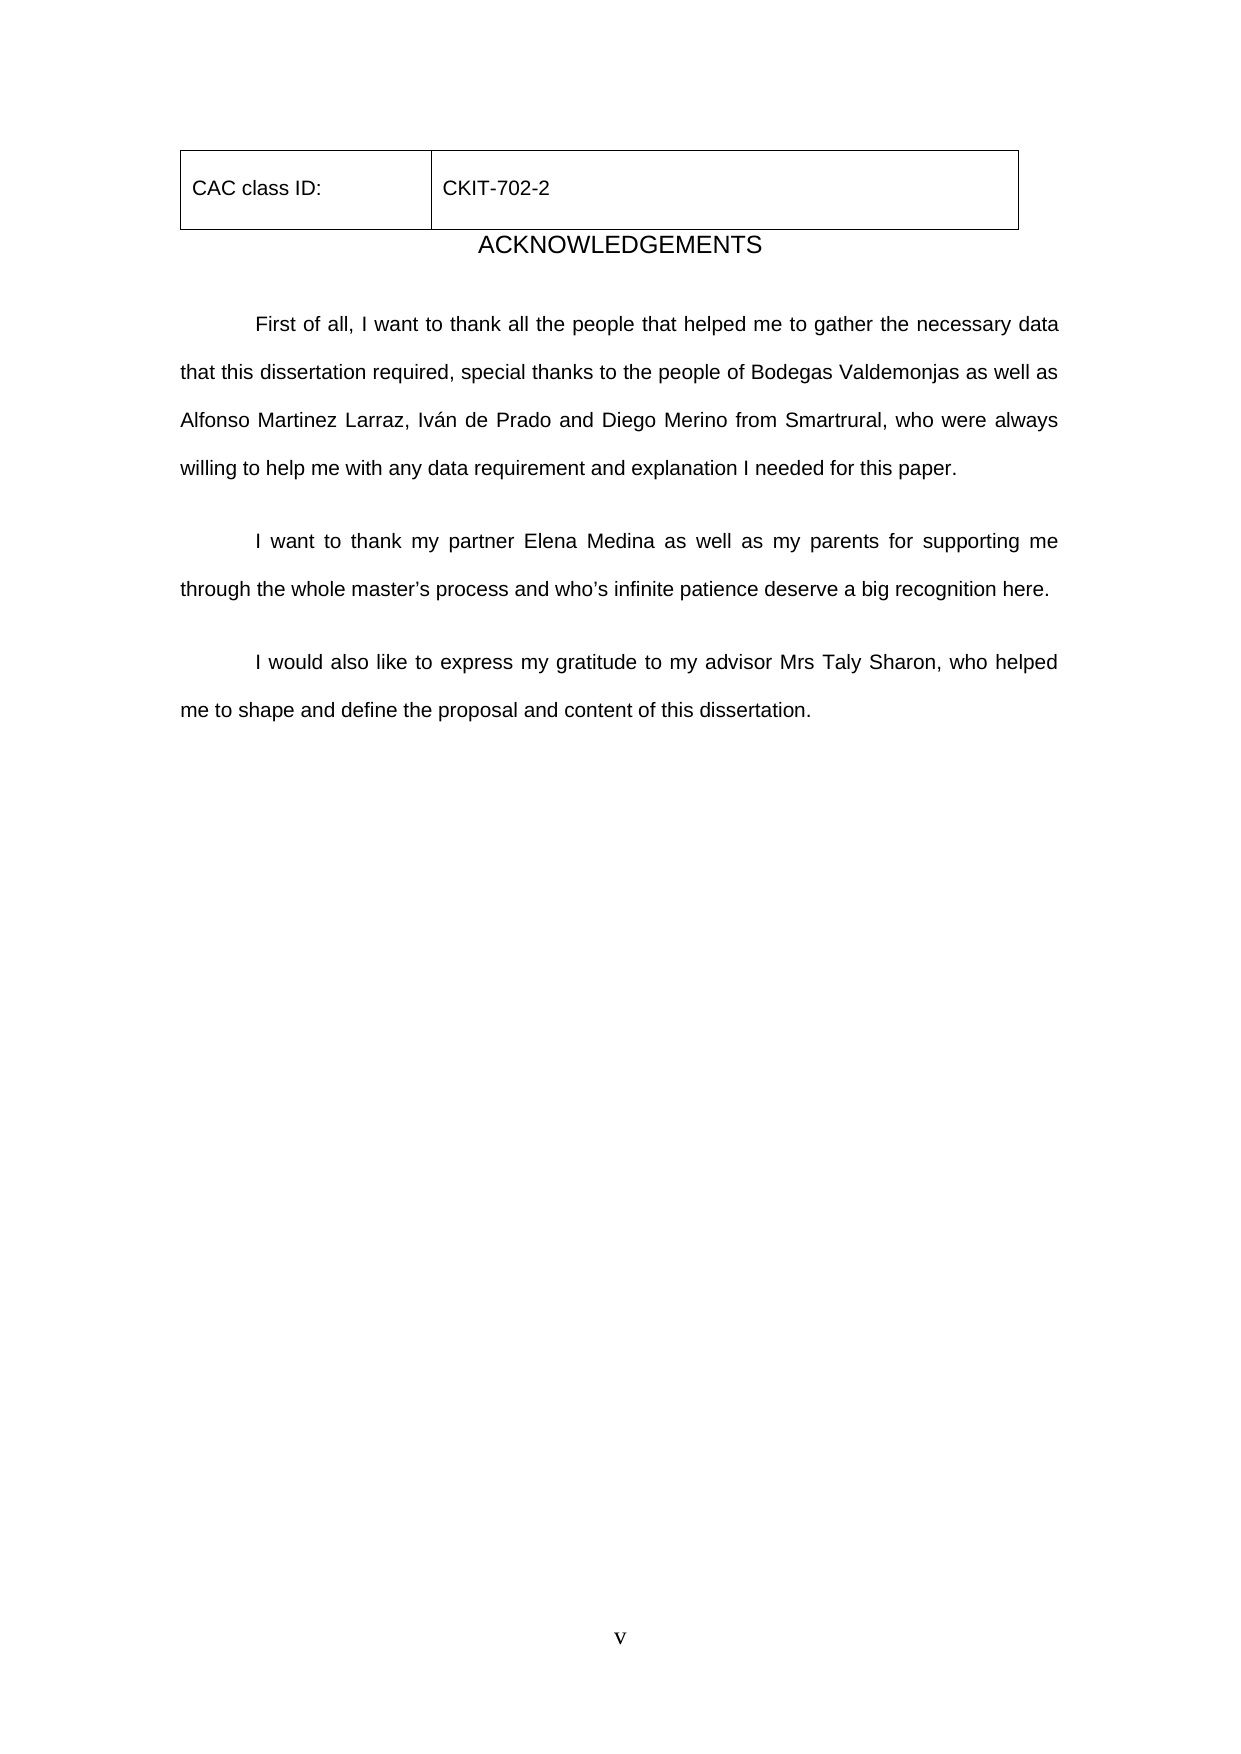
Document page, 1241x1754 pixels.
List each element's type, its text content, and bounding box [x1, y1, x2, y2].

text I would also like to express my gratitude to my advisor Mrs Taly Sharon, who helped me to shape and define the proposal and content of this dissertation. [180, 650, 1060, 722]
table_cell CKIT-702-2 [432, 151, 1018, 229]
text ACKNOWLEDGEMENTS [180, 230, 1060, 258]
text First of all, I want to thank all the people that helped me to gather the necessary data that this dissertation required, special thanks to the people of Bodegas Valdemonjas as well as Alfonso Martinez Larraz, Iván de Prado and Diego Merino from Smartrural, who were always willing to help me with any data requirement and explanation I needed for this paper. [180, 312, 1060, 480]
table_cell CAC class ID: [181, 151, 431, 229]
text I want to thank my partner Elena Medina as well as my parents for supporting me through the whole master’s process and who’s infinite patience deserve a big recognition here. [180, 529, 1060, 601]
